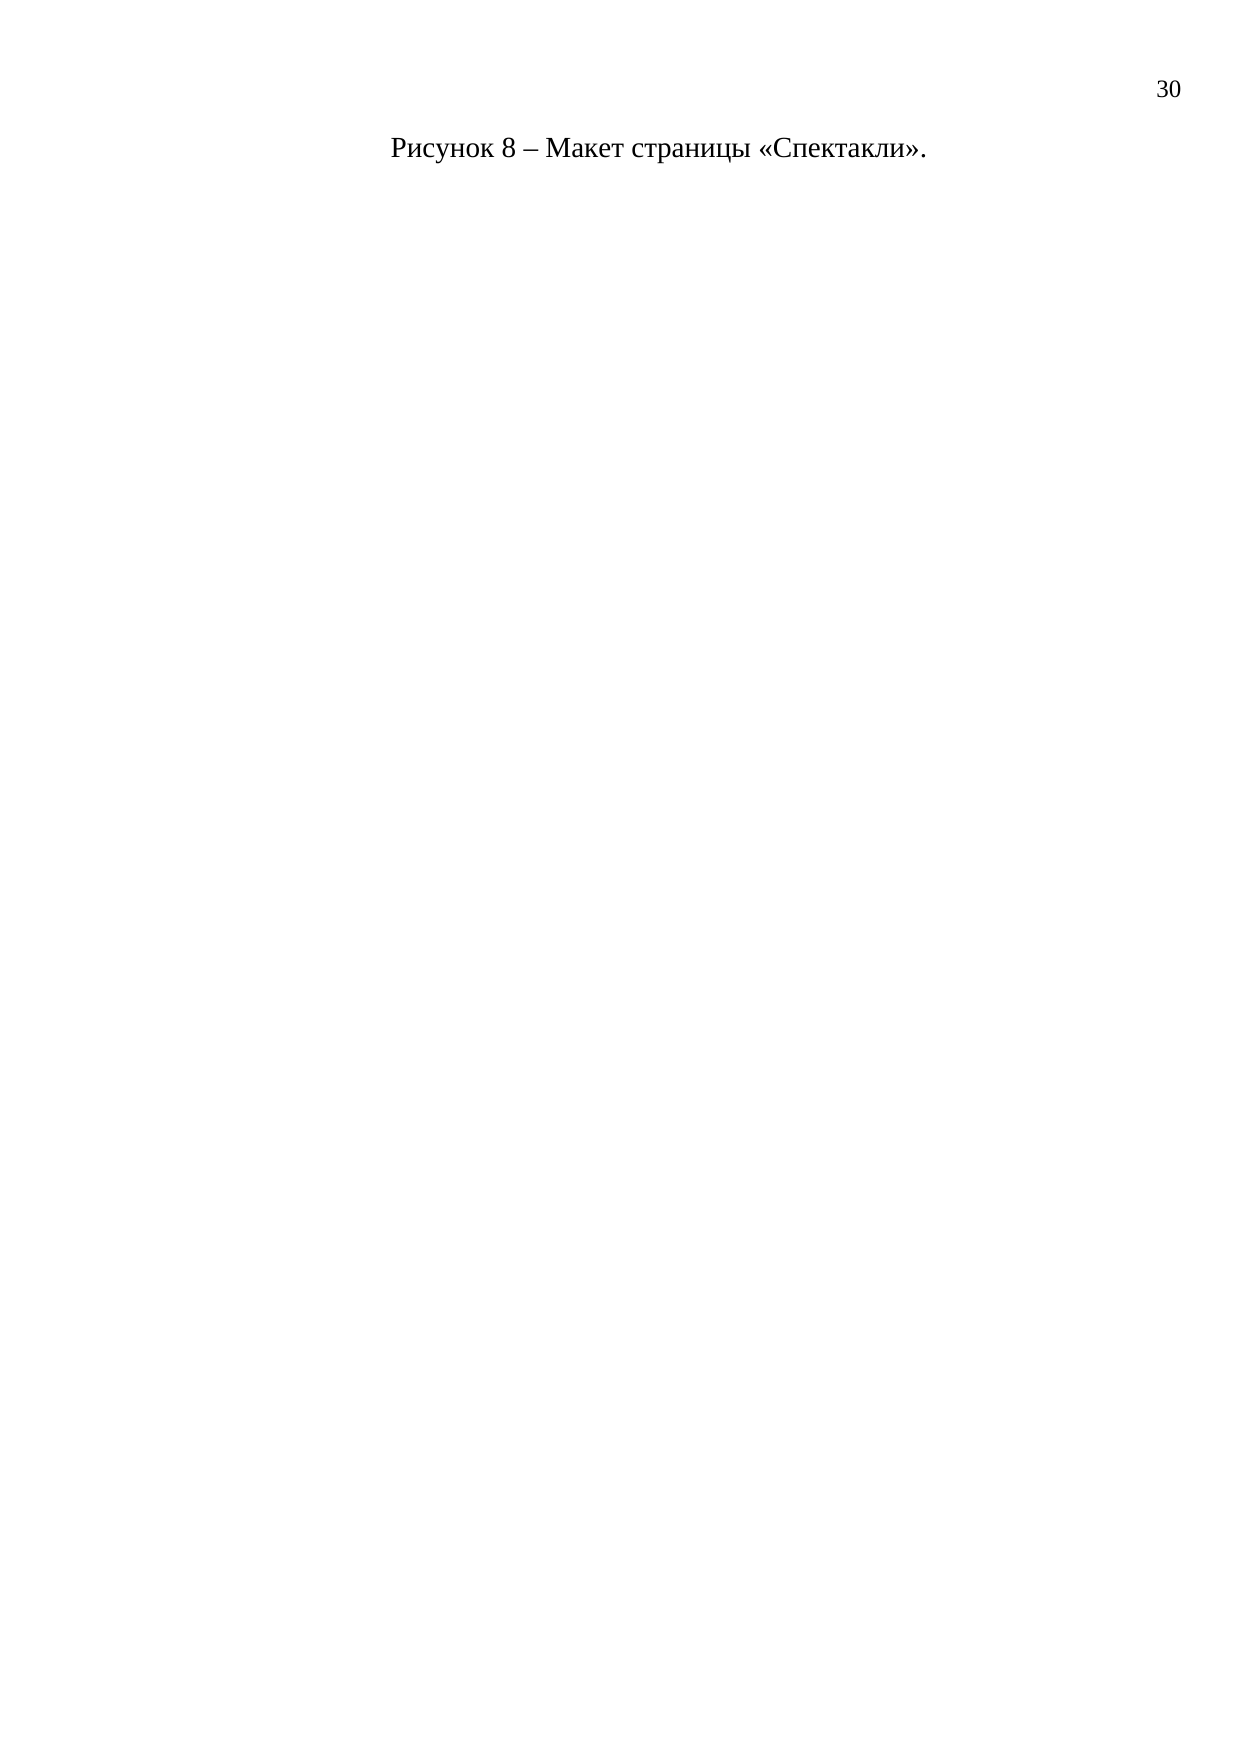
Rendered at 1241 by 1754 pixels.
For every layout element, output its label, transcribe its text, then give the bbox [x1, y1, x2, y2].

list Рисунок 8 – Макет страницы «Спектакли». [136, 131, 1181, 164]
